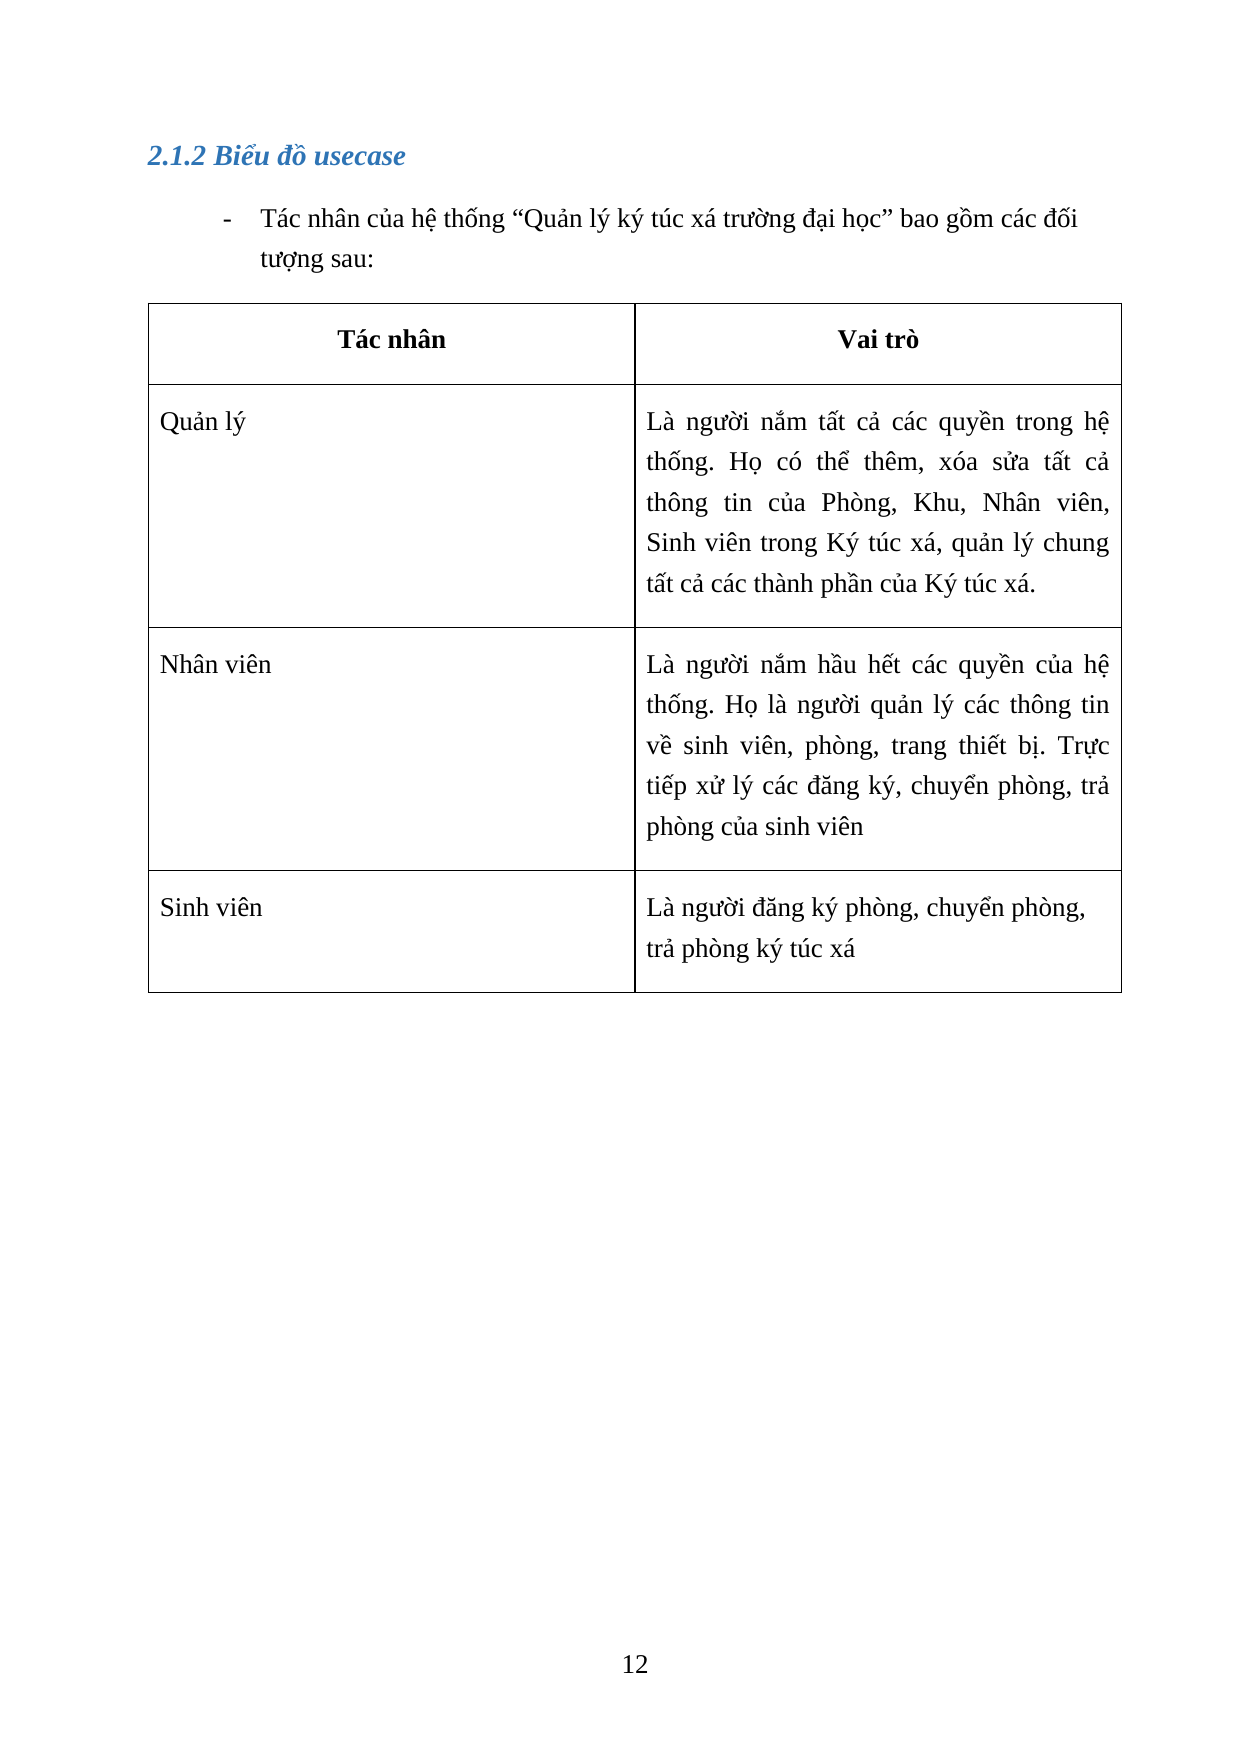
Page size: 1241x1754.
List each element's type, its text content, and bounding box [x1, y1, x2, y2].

subtitle 2.1.2 Biểu đồ usecase [148, 138, 1122, 172]
table_cell Là người nắm hầu hết các quyền của hệ thống. Họ là người quản lý các thông tin về sinh viên, phòng, trang thiết bị. Trực tiếp xử lý các đăng ký, chuyển phòng, trả phòng của sinh viên [636, 628, 1121, 870]
table_cell Nhân viên [149, 628, 634, 870]
table_cell Là người đăng ký phòng, chuyển phòng, trả phòng ký túc xá [636, 871, 1121, 992]
table_header Vai trò [636, 304, 1121, 384]
table_cell Là người nắm tất cả các quyền trong hệ thống. Họ có thể thêm, xóa sửa tất cả thông tin của Phòng, Khu, Nhân viên, Sinh viên trong Ký túc xá, quản lý chung tất cả các thành phần của Ký túc xá. [636, 385, 1121, 627]
table_cell Quản lý [149, 385, 634, 627]
list Tác nhân của hệ thống “Quản lý ký túc xá trường đại học” bao gồm các đối tượng sau: [223, 202, 1122, 273]
table_cell Sinh viên [149, 871, 634, 992]
table_header Tác nhân [149, 304, 634, 384]
